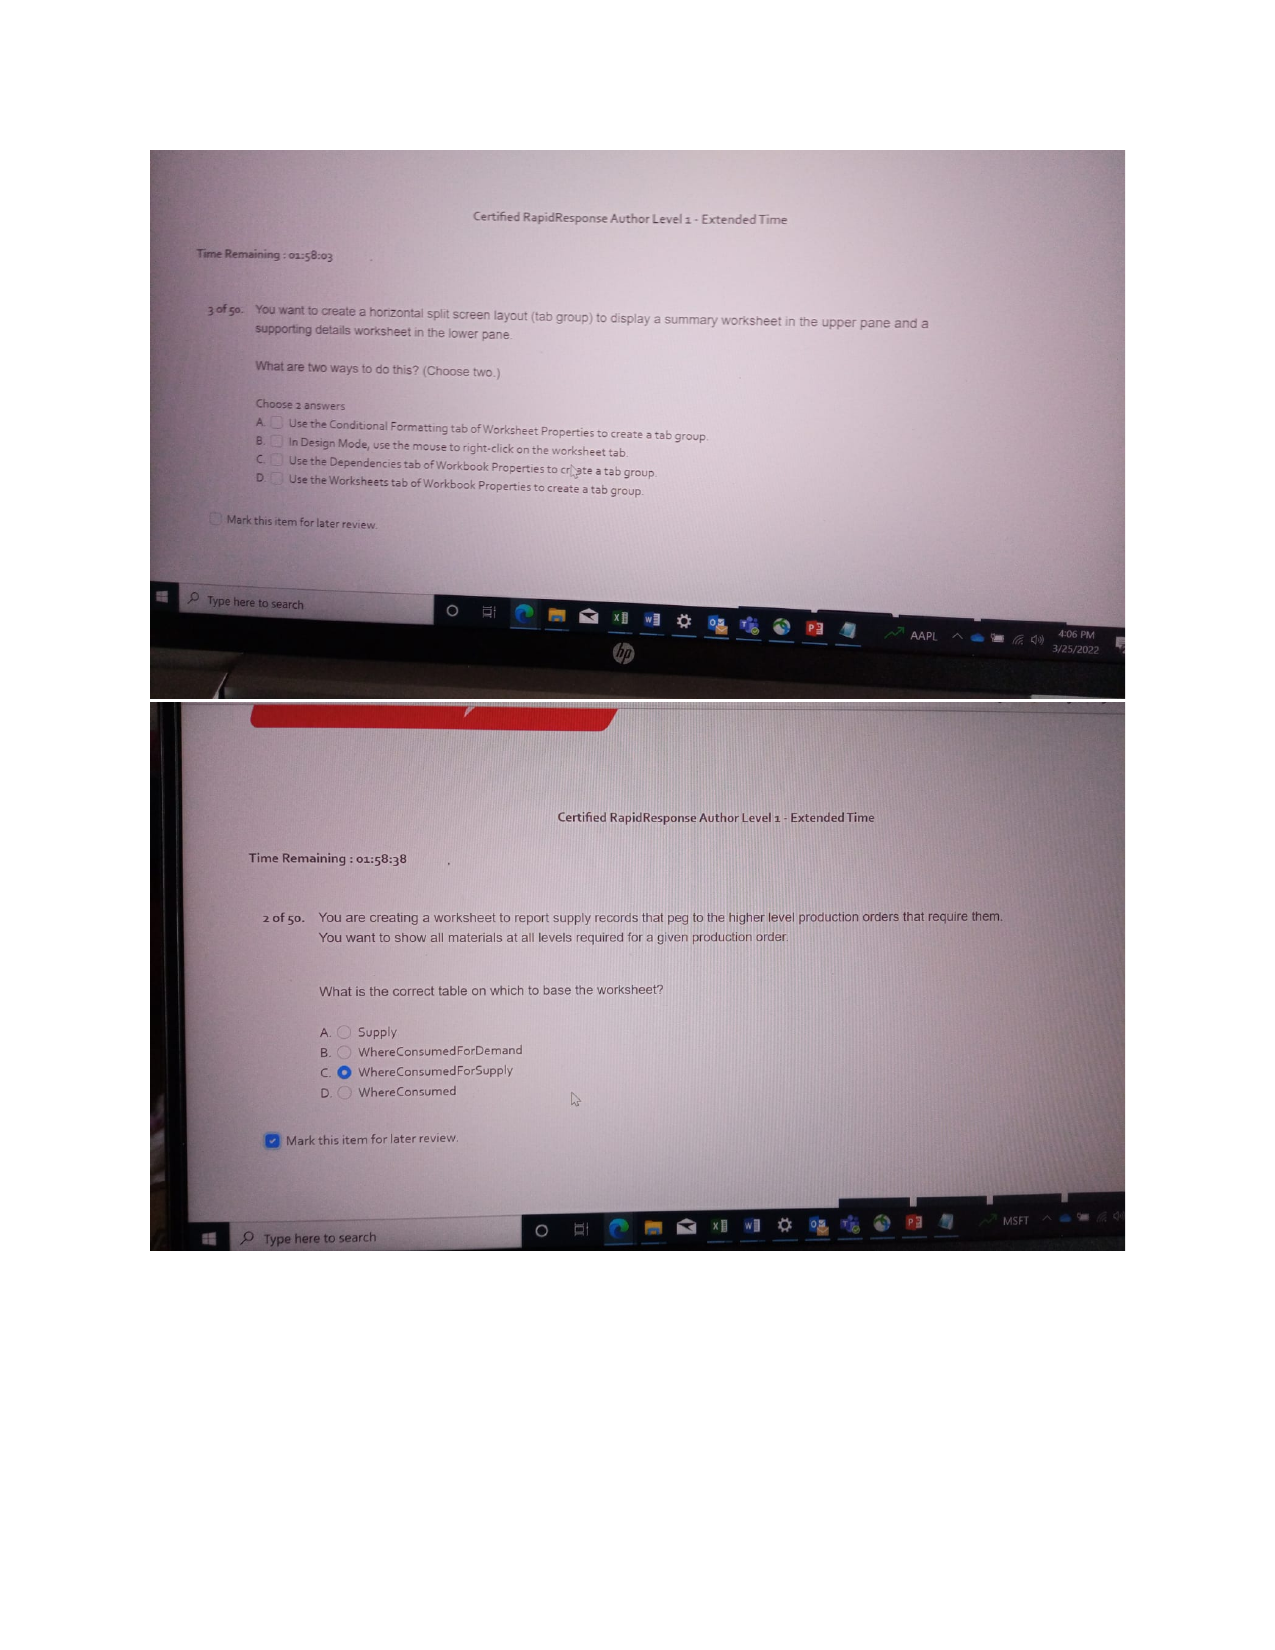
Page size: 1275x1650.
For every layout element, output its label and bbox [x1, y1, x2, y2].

picture [150, 150, 1125, 699]
picture [150, 702, 1125, 1251]
